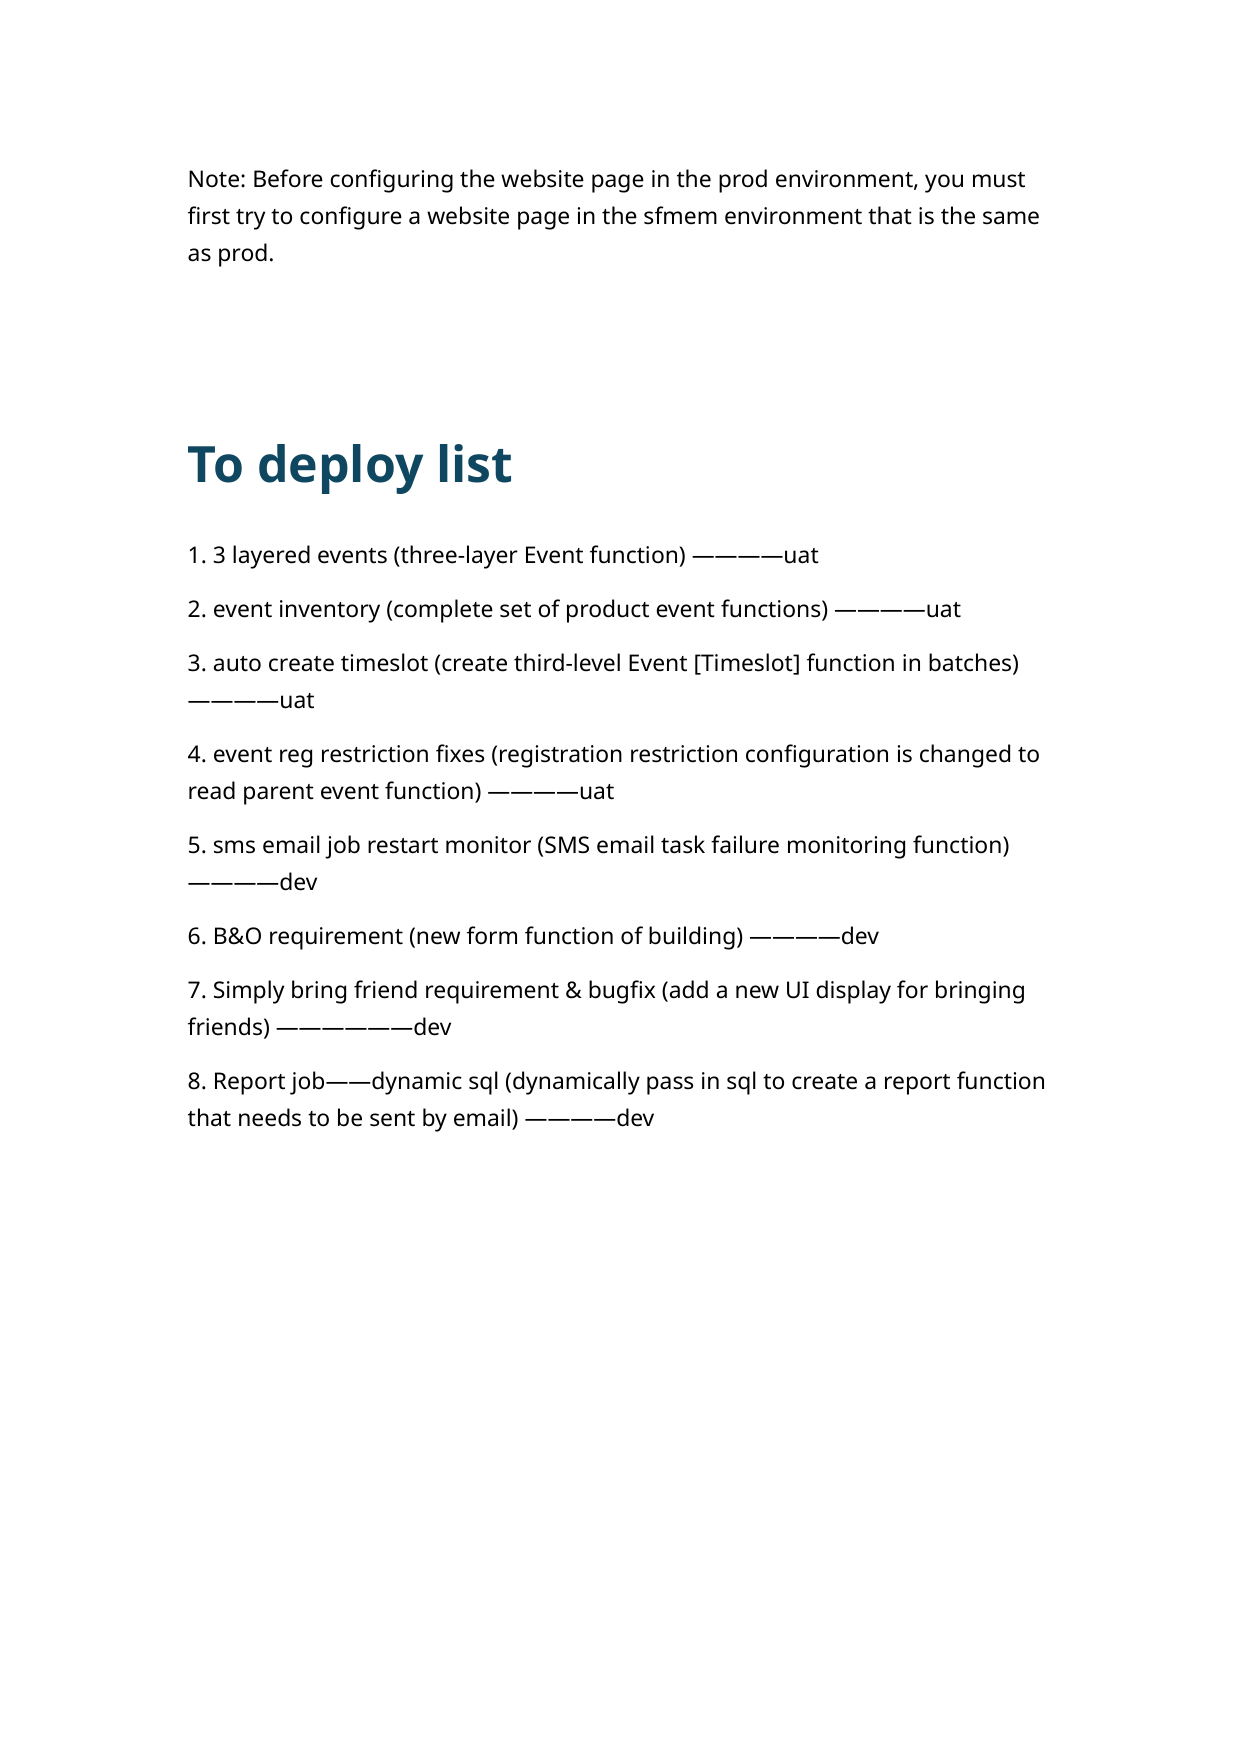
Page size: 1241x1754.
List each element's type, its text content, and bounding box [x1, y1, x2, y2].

subtitle To deploy list [187, 414, 1053, 511]
subtitle Note: Before configuring the website page in the prod environment, you must first try to configure a website page in the sfmem environment that is the same as prod. [187, 162, 1053, 269]
subtitle 5. sms email job restart monitor (SMS email task failure monitoring function) ————dev [187, 828, 1053, 898]
subtitle 4. event reg restriction fixes (registration restriction configuration is changed to read parent event function) ————uat [187, 737, 1053, 807]
subtitle 2. event inventory (complete set of product event functions) ————uat [187, 592, 1053, 624]
subtitle 6. B&O requirement (new form function of building) ————dev [187, 919, 1053, 952]
subtitle 7. Simply bring friend requirement & bugfix (add a new UI display for bringing friends) ——————dev [187, 973, 1053, 1043]
subtitle 8. Report job——dynamic sql (dynamically pass in sql to create a report function that needs to be sent by email) ————dev [187, 1064, 1053, 1134]
subtitle 3. auto create timeslot (create third-level Event [Timeslot] function in batches) ————uat [187, 646, 1053, 716]
subtitle 1. 3 layered events (three-layer Event function) ————uat [187, 538, 1053, 571]
